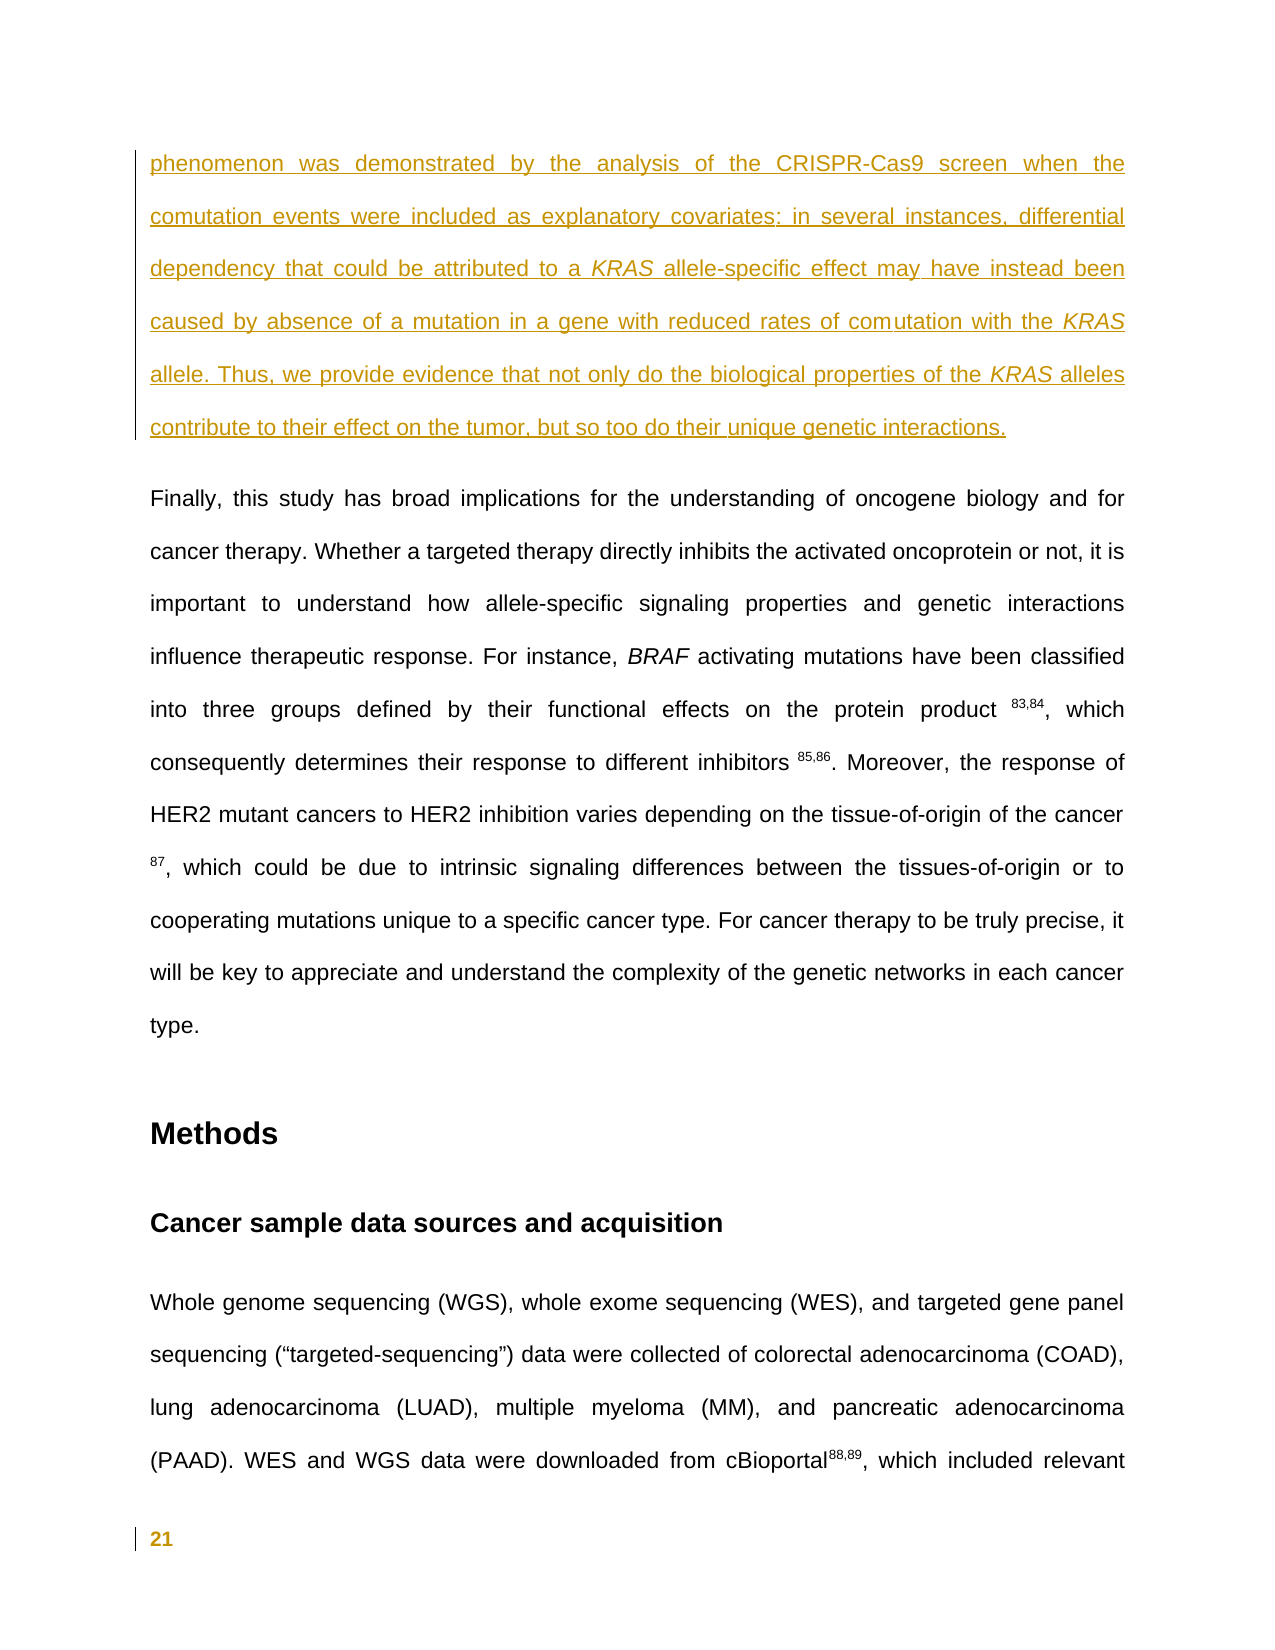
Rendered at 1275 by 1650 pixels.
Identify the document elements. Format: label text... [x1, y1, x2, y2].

subtitle Cancer sample data sources and acquisition [150, 1207, 1125, 1239]
subtitle Methods [150, 1115, 1125, 1151]
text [150, 1289, 1125, 1473]
text Finally, this study has broad implications for the understanding of oncogene biology and for cancer therapy. Whether a targeted therapy directly inhibits the activated oncoprotein or not, it is important to understand how allele-specific signaling properties and genetic interactions influence therapeutic response. For instance, BRAF activating mutations have been classified into three groups defined by their functional effects on the protein product , which consequently determines their response to different inhibitors . Moreover, the response of HER2 mutant cancers to HER2 inhibition varies depending on the tissue-of-origin of the cancer , which could be due to intrinsic signaling differences between the tissues-of-origin or to cooperating mutations unique to a specific cancer type. For cancer therapy to be truly precise, it will be key to appreciate and understand the complexity of the genetic networks in each cancer type. [150, 485, 1125, 1038]
